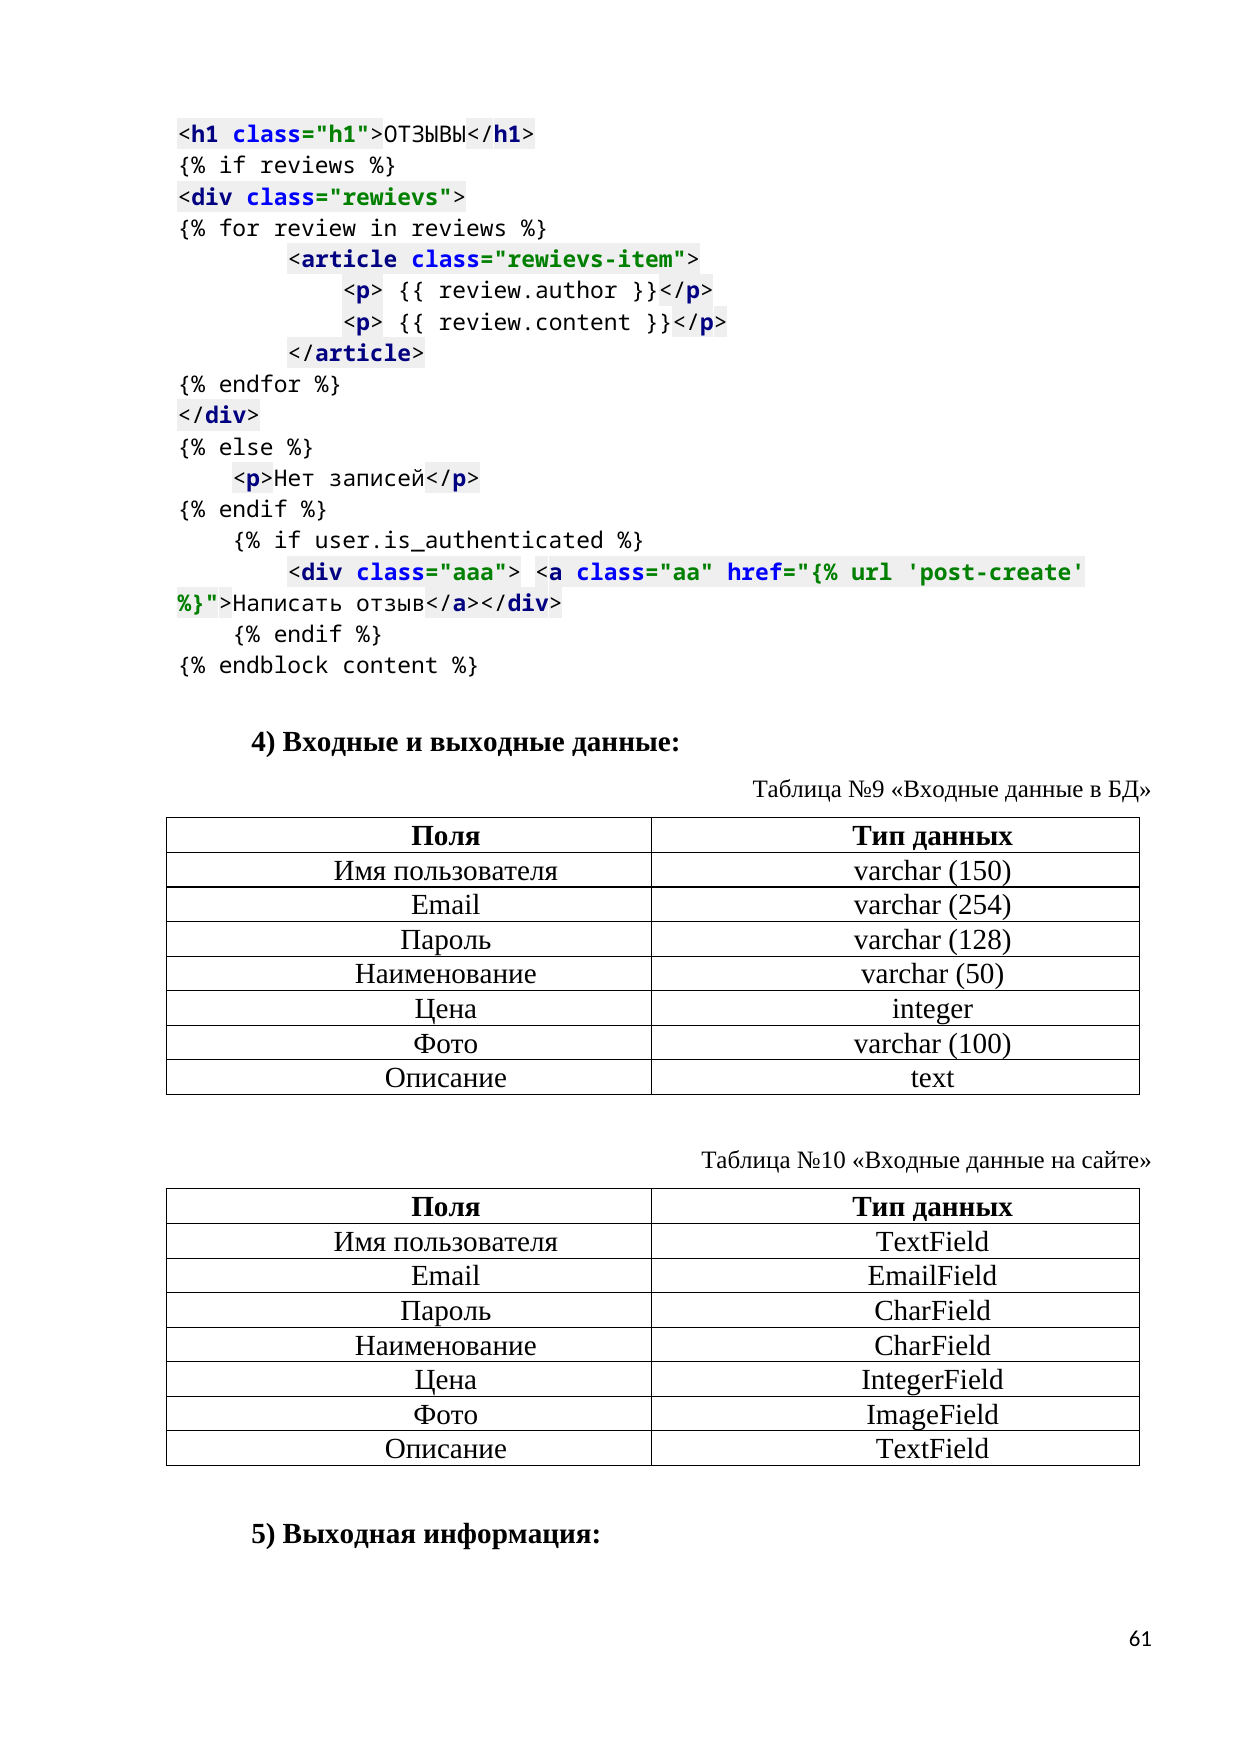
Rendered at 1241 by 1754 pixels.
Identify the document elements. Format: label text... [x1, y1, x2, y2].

table_cell IntegerField [652, 1362, 1139, 1396]
table_cell varchar (100) [652, 1026, 1139, 1059]
table_cell Наименование [167, 1328, 651, 1361]
table_cell Пароль [167, 1293, 651, 1327]
table_cell TextField [652, 1431, 1139, 1465]
table_header Тип данных [652, 1189, 1139, 1223]
table_cell Email [167, 1259, 651, 1292]
table_cell TextField [652, 1224, 1139, 1257]
table_cell Описание [167, 1431, 651, 1465]
table_cell Цена [167, 991, 651, 1025]
table_cell Пароль [167, 922, 651, 956]
table_header Поля [167, 818, 651, 852]
table_cell varchar (50) [652, 957, 1139, 990]
table_cell Описание [167, 1060, 651, 1094]
table_cell Наименование [167, 957, 651, 990]
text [177, 118, 1152, 681]
table_cell integer [652, 991, 1139, 1025]
table_cell Цена [167, 1362, 651, 1396]
table_cell Имя пользователя [167, 853, 651, 886]
table_cell varchar (128) [652, 922, 1139, 956]
table_cell Фото [167, 1397, 651, 1430]
table_cell Фото [167, 1026, 651, 1059]
table_cell Email [167, 888, 651, 921]
table_cell ImageField [652, 1397, 1139, 1430]
text 4) Входные и выходные данные: [177, 724, 1152, 757]
table_cell EmailField [652, 1259, 1139, 1292]
table_cell varchar (150) [652, 853, 1139, 886]
table_header Поля [167, 1189, 651, 1223]
table_cell text [652, 1060, 1139, 1094]
text Таблица №10 «Входные данные на сайте» [177, 1145, 1152, 1174]
text 5) Выходная информация: [177, 1516, 1152, 1550]
table_cell CharField [652, 1293, 1139, 1327]
text Таблица №9 «Входные данные в БД» [177, 774, 1152, 803]
table_cell Имя пользователя [167, 1224, 651, 1257]
table_cell CharField [652, 1328, 1139, 1361]
table_cell varchar (254) [652, 888, 1139, 921]
table_header Тип данных [652, 818, 1139, 852]
